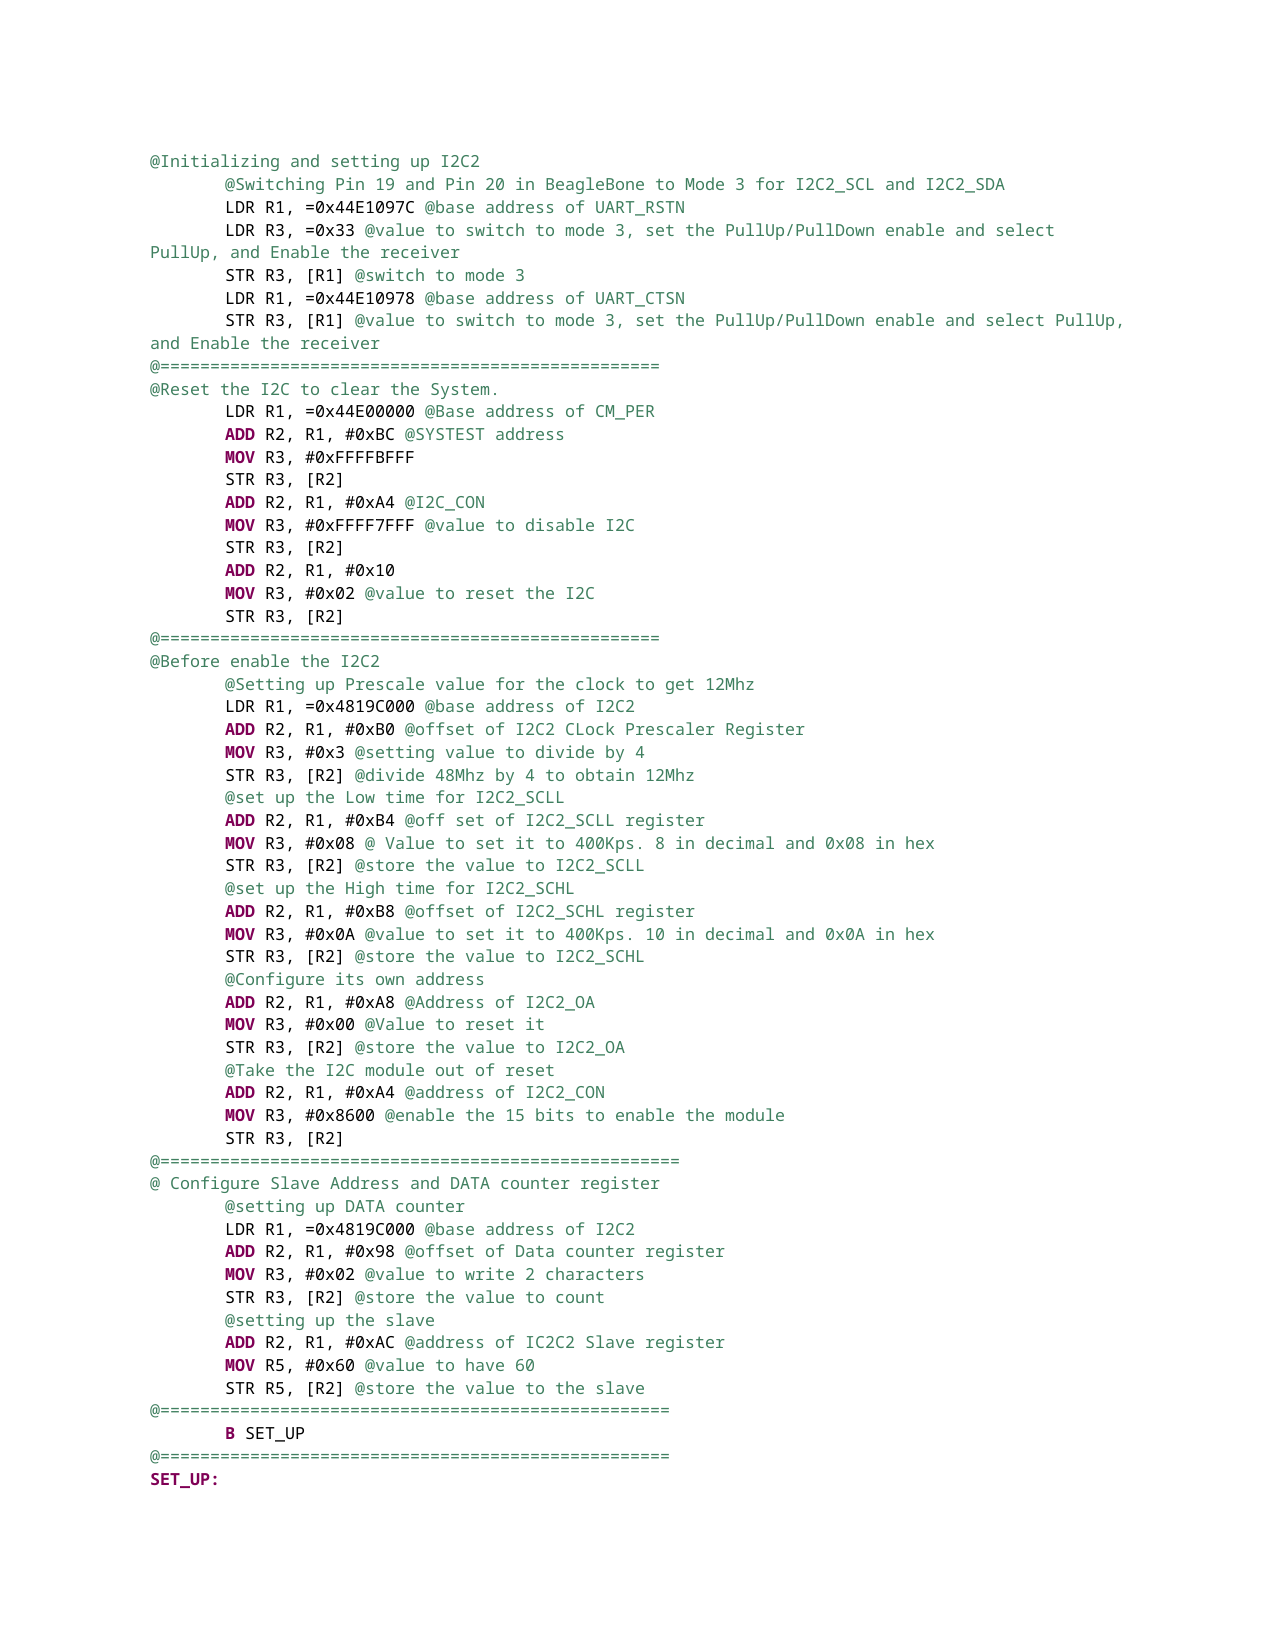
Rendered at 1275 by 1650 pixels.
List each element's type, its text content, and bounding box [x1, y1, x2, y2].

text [150, 1399, 1125, 1422]
text @Configure its own address [150, 967, 1125, 990]
text ADD R2, R1, #0xB0 @offset of I2C2 CLock Prescaler Register [150, 718, 1125, 740]
text LDR R1, =0x44E1097C @base address of UART_RSTN [150, 195, 1125, 218]
text STR R3, [R1] @value to switch to mode 3, set the PullUp/PullDown enable and select PullUp, and Enable the receiver [150, 309, 1125, 354]
text ADD R2, R1, #0xA4 @address of I2C2_CON [150, 1081, 1125, 1104]
text MOV R5, #0x60 @value to have 60 [150, 1353, 1125, 1376]
text STR R3, [R2] @store the value to I2C2_SCHL [150, 945, 1125, 967]
text STR R3, [R2] @divide 48Mhz by 4 to obtain 12Mhz [150, 763, 1125, 786]
text STR R3, [R2] [150, 604, 1125, 627]
text SET_UP: [150, 1467, 1125, 1490]
text MOV R3, #0xFFFFBFFF [150, 445, 1125, 468]
text STR R3, [R2] @store the value to I2C2_SCLL [150, 854, 1125, 877]
text @==================================================== [150, 1149, 1125, 1172]
text @================================================== [150, 354, 1125, 377]
text @set up the High time for I2C2_SCHL [150, 877, 1125, 899]
text MOV R3, #0x0A @value to set it to 400Kps. 10 in decimal and 0x0A in hex [150, 922, 1125, 945]
text ADD R2, R1, #0xA8 @Address of I2C2_OA [150, 990, 1125, 1013]
text STR R3, [R2] [150, 536, 1125, 559]
text @set up the Low time for I2C2_SCLL [150, 786, 1125, 808]
text ADD R2, R1, #0xAC @address of IC2C2 Slave register [150, 1331, 1125, 1353]
text MOV R3, #0x02 @value to write 2 characters [150, 1263, 1125, 1285]
text ADD R2, R1, #0x10 [150, 559, 1125, 581]
text @setting up the slave [150, 1308, 1125, 1331]
text B SET_UP [150, 1422, 1125, 1444]
text LDR R1, =0x4819C000 @base address of I2C2 [150, 1217, 1125, 1240]
text MOV R3, #0x00 @Value to reset it [150, 1013, 1125, 1036]
text @setting up DATA counter [150, 1194, 1125, 1217]
text ADD R2, R1, #0xBC @SYSTEST address [150, 422, 1125, 445]
text LDR R1, =0x44E10978 @base address of UART_CTSN [150, 286, 1125, 309]
text @Initializing and setting up I2C2 [150, 150, 1125, 173]
text LDR R3, =0x33 @value to switch to mode 3, set the PullUp/PullDown enable and select PullUp, and Enable the receiver [150, 218, 1125, 263]
text STR R3, [R2] @store the value to count [150, 1285, 1125, 1308]
text @Before enable the I2C2 [150, 649, 1125, 672]
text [150, 1444, 1125, 1467]
text STR R3, [R2] [150, 1126, 1125, 1149]
text MOV R3, #0x08 @ Value to set it to 400Kps. 8 in decimal and 0x08 in hex [150, 831, 1125, 854]
text @Switching Pin 19 and Pin 20 in BeagleBone to Mode 3 for I2C2_SCL and I2C2_SDA [150, 173, 1125, 195]
text LDR R1, =0x4819C000 @base address of I2C2 [150, 695, 1125, 718]
text MOV R3, #0x8600 @enable the 15 bits to enable the module [150, 1104, 1125, 1126]
text STR R3, [R2] @store the value to I2C2_OA [150, 1036, 1125, 1058]
text @Setting up Prescale value for the clock to get 12Mhz [150, 672, 1125, 695]
text MOV R3, #0x02 @value to reset the I2C [150, 581, 1125, 604]
text @Take the I2C module out of reset [150, 1058, 1125, 1081]
text STR R3, [R1] @switch to mode 3 [150, 263, 1125, 286]
text ADD R2, R1, #0xB4 @off set of I2C2_SCLL register [150, 808, 1125, 831]
text @Reset the I2C to clear the System. [150, 377, 1125, 400]
text STR R5, [R2] @store the value to the slave [150, 1376, 1125, 1399]
text MOV R3, #0xFFFF7FFF @value to disable I2C [150, 513, 1125, 536]
text STR R3, [R2] [150, 468, 1125, 491]
text ADD R2, R1, #0xB8 @offset of I2C2_SCHL register [150, 899, 1125, 922]
text ADD R2, R1, #0xA4 @I2C_CON [150, 491, 1125, 513]
text ADD R2, R1, #0x98 @offset of Data counter register [150, 1240, 1125, 1263]
text LDR R1, =0x44E00000 @Base address of CM_PER [150, 400, 1125, 422]
text @================================================== [150, 627, 1125, 649]
text MOV R3, #0x3 @setting value to divide by 4 [150, 740, 1125, 763]
text @ Configure Slave Address and DATA counter register [150, 1172, 1125, 1194]
